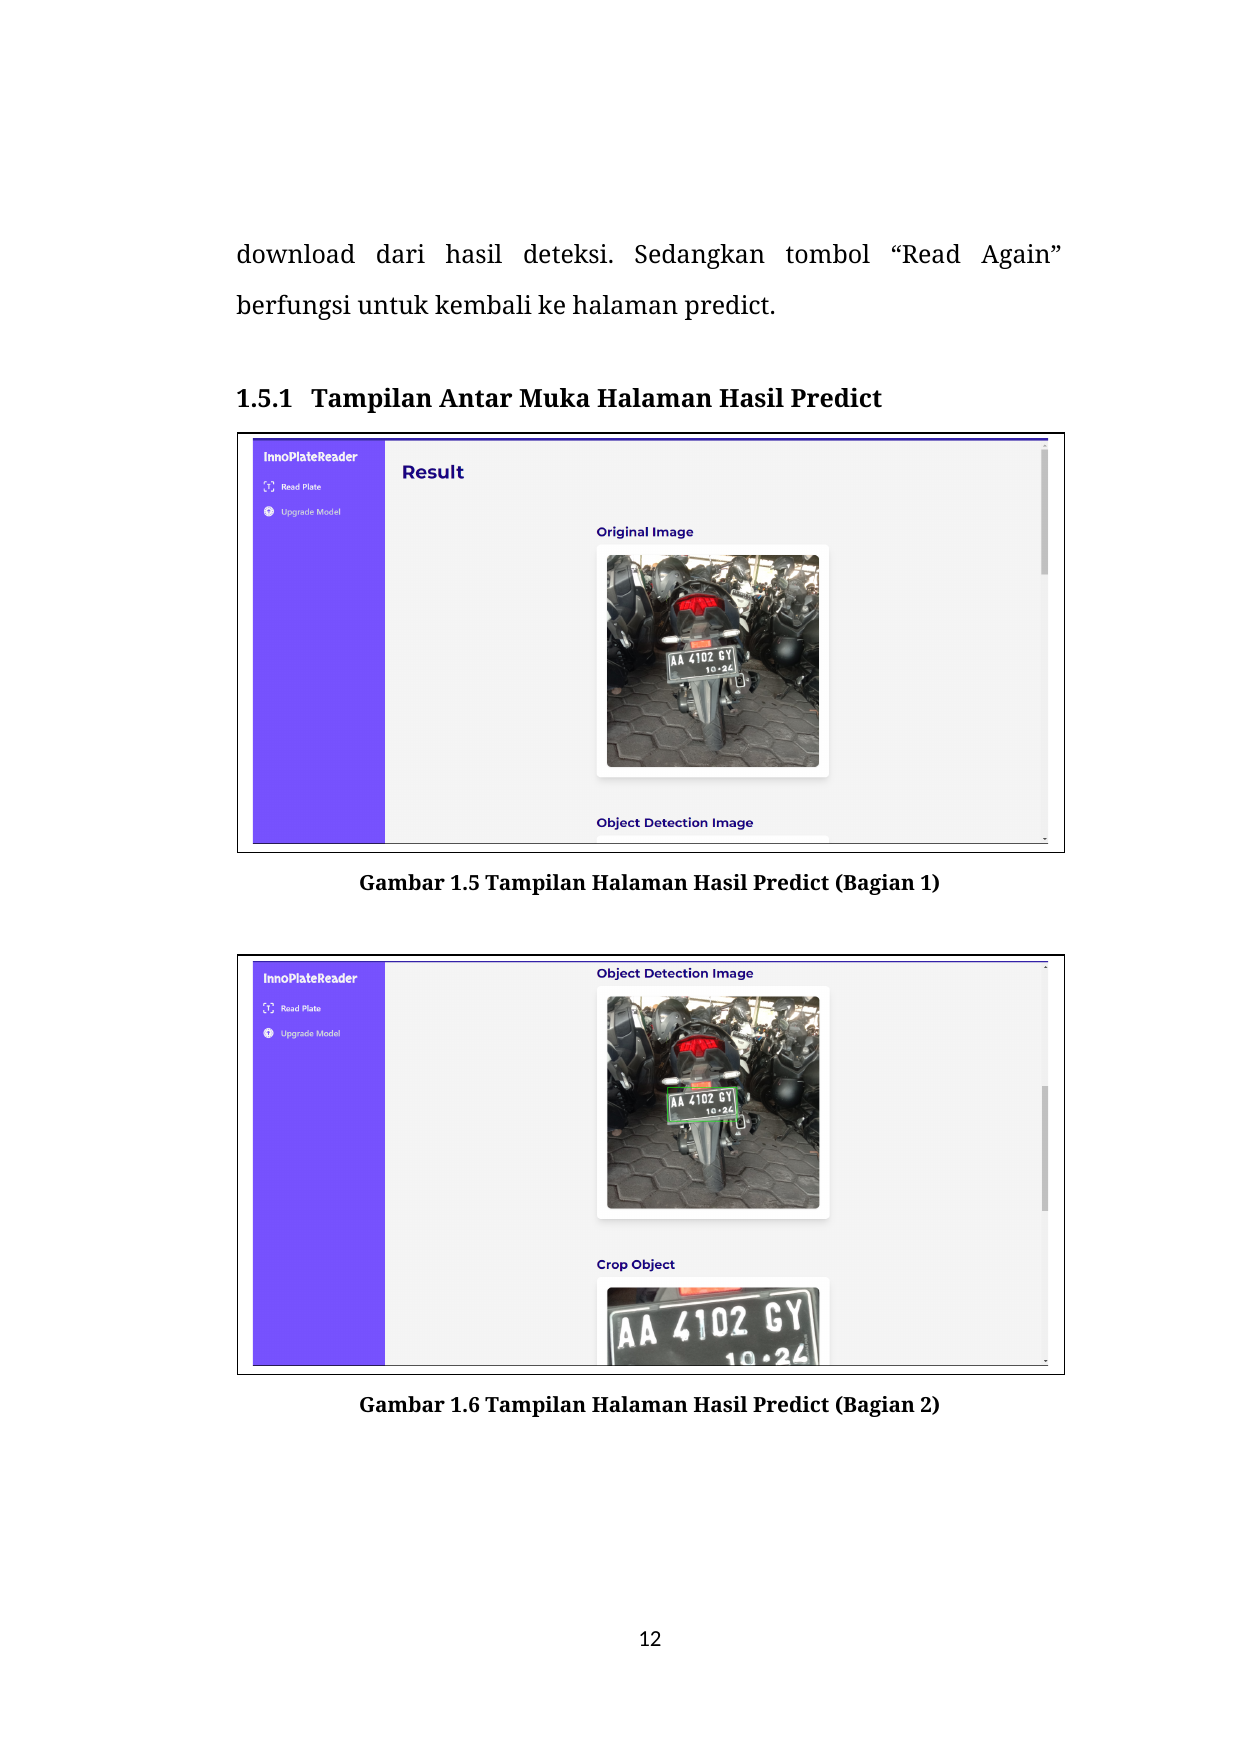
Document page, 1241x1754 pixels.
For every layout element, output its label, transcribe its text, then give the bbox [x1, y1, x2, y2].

text Gambar . Tampilan Halaman Hasil Predict (Bagian 1) [236, 868, 1063, 897]
subtitle Tampilan Antar Muka Halaman Hasil Predict [236, 380, 1063, 414]
picture [252, 961, 1049, 1366]
picture [252, 438, 1049, 844]
text Gambar . Tampilan Halaman Hasil Predict (Bagian 2) [236, 1391, 1063, 1419]
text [236, 236, 1063, 321]
